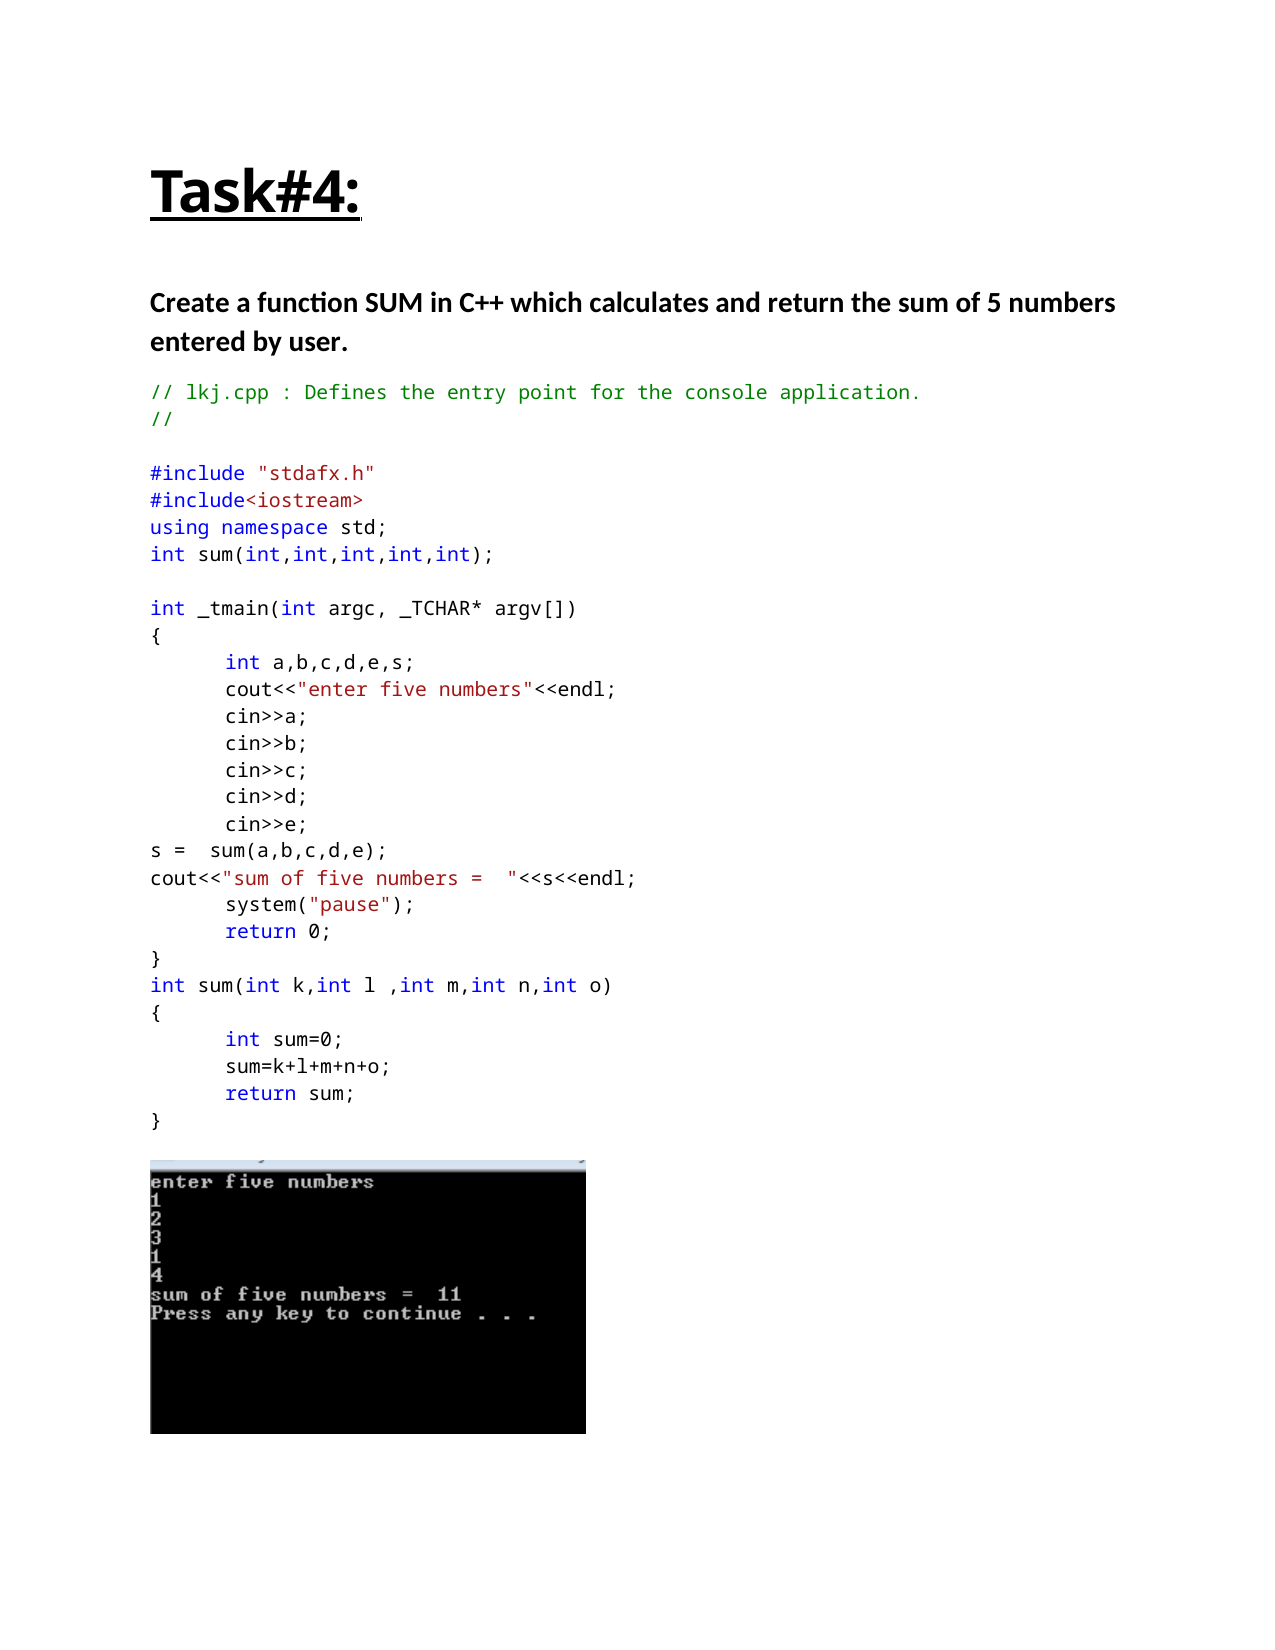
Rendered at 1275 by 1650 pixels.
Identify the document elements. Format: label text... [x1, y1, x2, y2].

text cin>>c; [150, 756, 1125, 783]
text { [150, 621, 1125, 648]
text cin>>a; [150, 702, 1125, 729]
text s = sum(a,b,c,d,e); [150, 837, 1125, 864]
text sum=k+l+m+n+o; [150, 1053, 1125, 1079]
picture [150, 1160, 586, 1434]
text return sum; [150, 1079, 1125, 1107]
text int _tmain(int argc, _TCHAR* argv[]) [150, 594, 1125, 621]
text int sum=0; [150, 1026, 1125, 1053]
text cout<<"enter five numbers"<<endl; [150, 675, 1125, 702]
text cout<<"sum of five numbers = "<<s<<endl; [150, 864, 1125, 891]
text // lkj.cpp : Defines the entry point for the console application. [150, 378, 1125, 405]
text cin>>b; [150, 729, 1125, 756]
text int a,b,c,d,e,s; [150, 648, 1125, 675]
title Task#4: [150, 150, 1125, 229]
text return 0; [150, 918, 1125, 945]
text cin>>d; [150, 783, 1125, 810]
text system("pause"); [150, 891, 1125, 918]
text #include "stdafx.h" [150, 459, 1125, 486]
text } [150, 1107, 1125, 1133]
text using namespace std; [150, 513, 1125, 540]
text #include<iostream> [150, 486, 1125, 513]
text } [150, 945, 1125, 972]
text int sum(int,int,int,int,int); [150, 540, 1125, 567]
text int sum(int k,int l ,int m,int n,int o) [150, 972, 1125, 999]
text // [150, 405, 1125, 432]
text Create a function SUM in C++ which calculates and return the sum of 5 numbers entered by user. [150, 284, 1125, 359]
text cin>>e; [150, 810, 1125, 837]
text { [150, 999, 1125, 1026]
